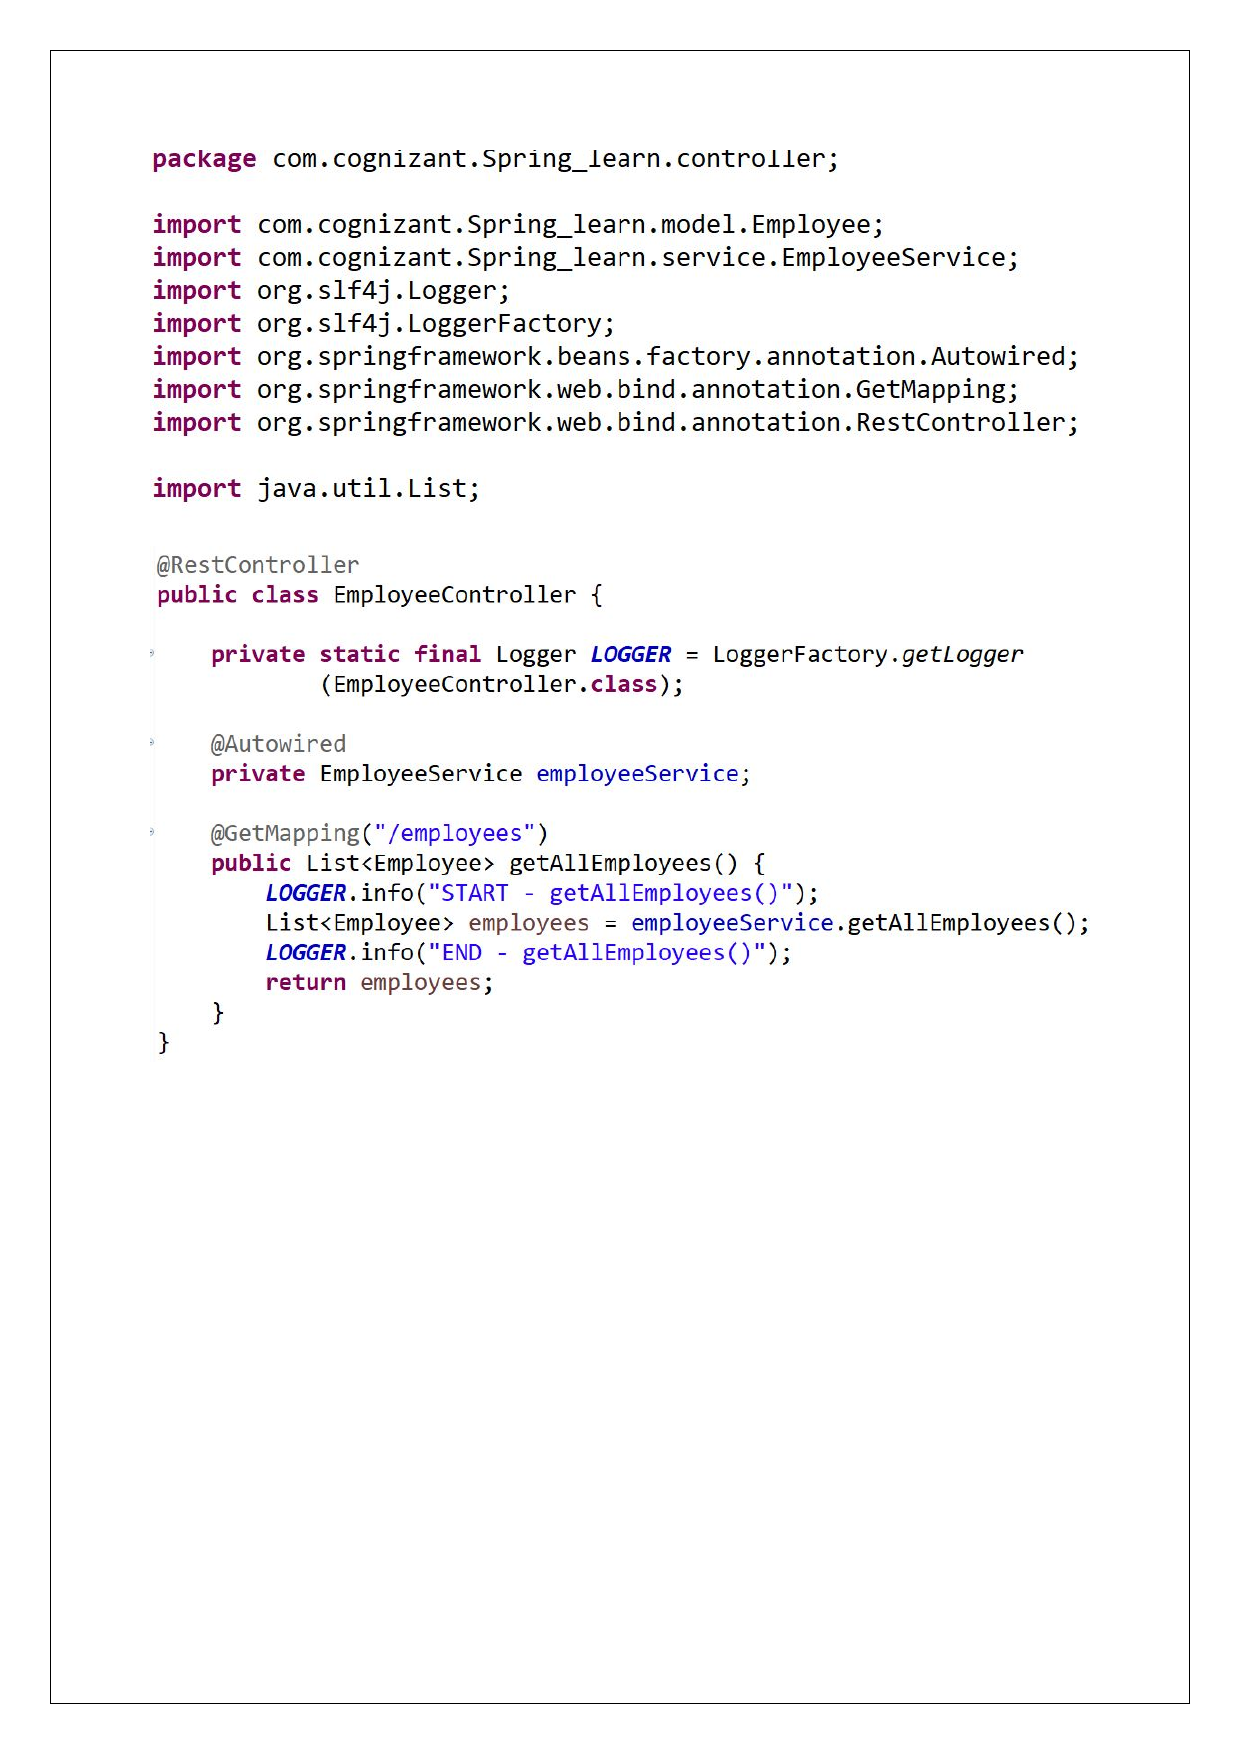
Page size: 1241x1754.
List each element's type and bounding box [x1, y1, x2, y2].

picture [150, 150, 1091, 528]
picture [150, 546, 1091, 1062]
